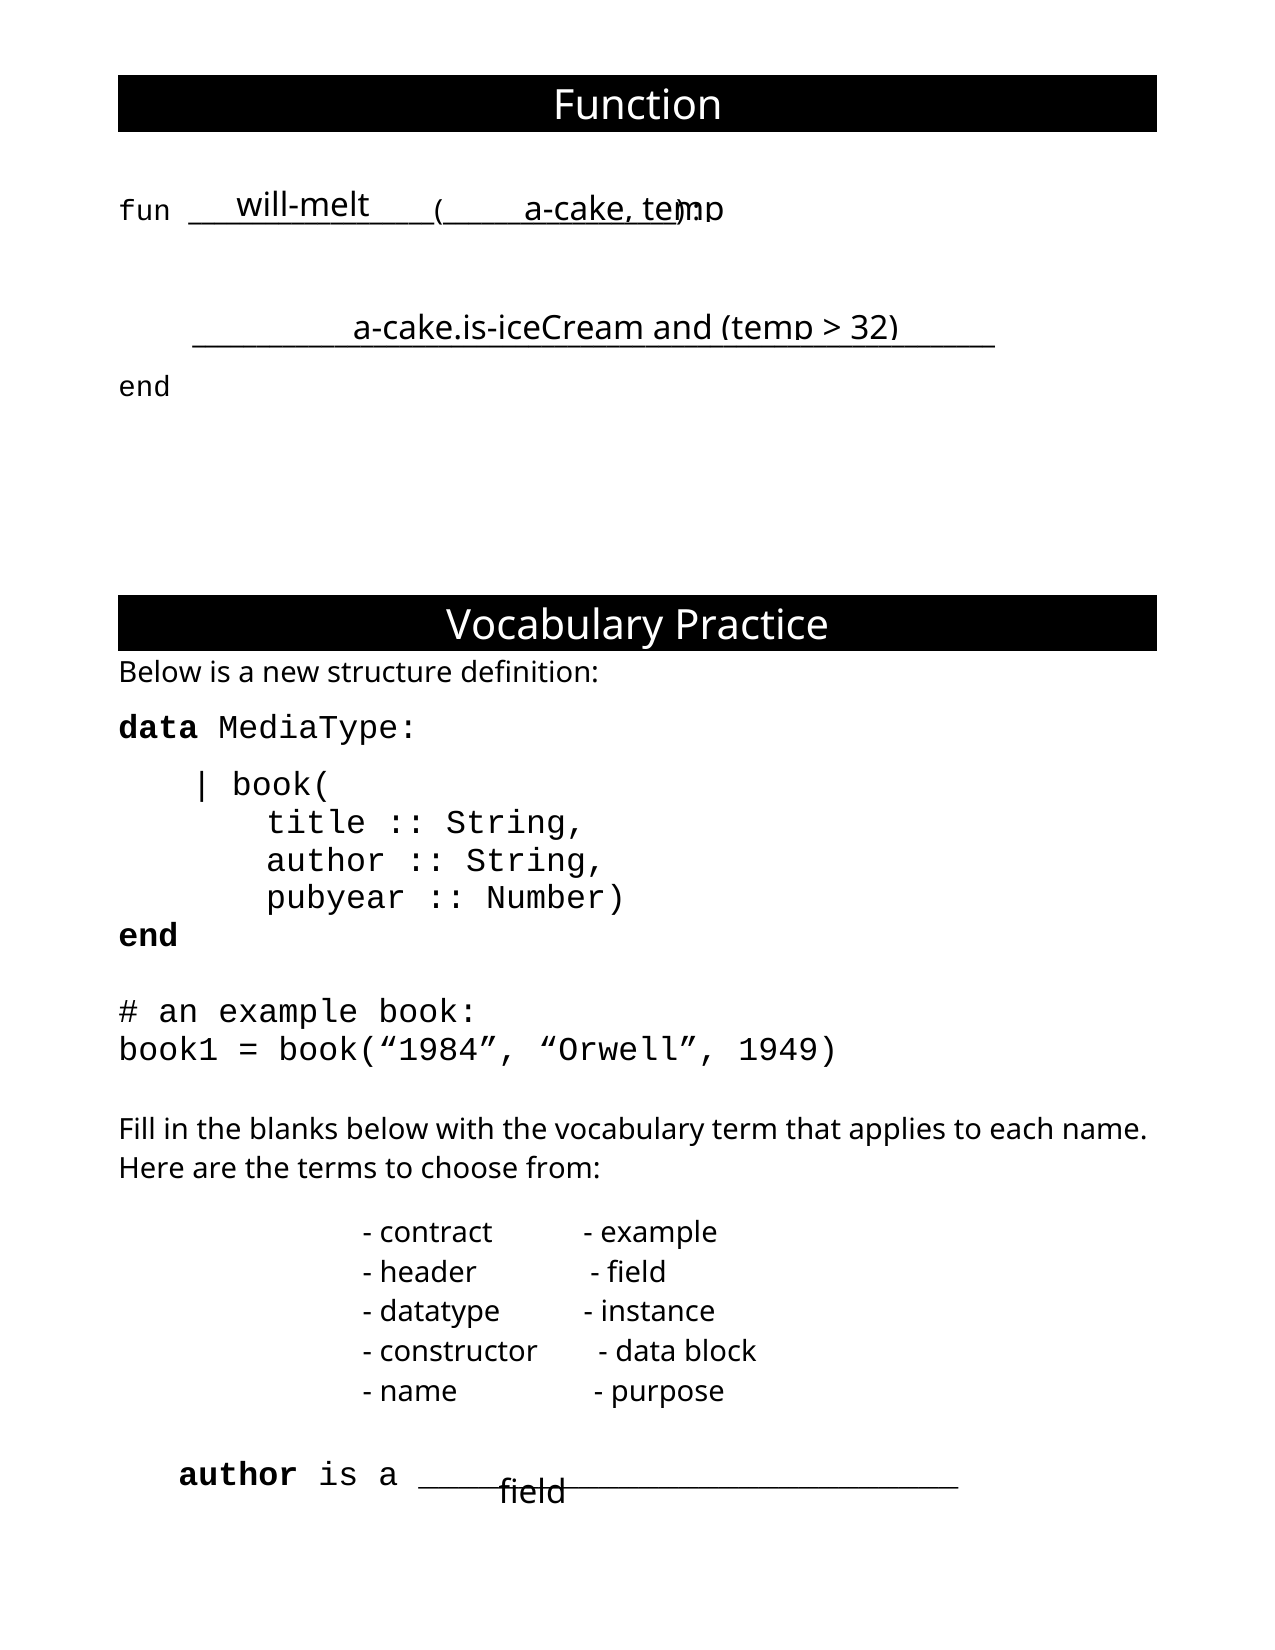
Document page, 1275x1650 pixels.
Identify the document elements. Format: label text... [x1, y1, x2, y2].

text end [118, 372, 1157, 405]
text Below is a new structure definition: [118, 651, 1157, 691]
text data MediaType: [118, 711, 1157, 749]
text author :: String, [118, 843, 1157, 881]
subtitle Function [118, 75, 1157, 132]
text book1 = book(“1984”, “Orwell”, 1949) [118, 1032, 1157, 1070]
text - contract - example [118, 1211, 1157, 1251]
text - name - purpose [118, 1370, 1157, 1410]
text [192, 268, 1157, 352]
text - constructor - data block [118, 1330, 1157, 1370]
text - header - field [118, 1251, 1157, 1291]
text pubyear :: Number) [118, 881, 1157, 919]
text - datatype - instance [118, 1291, 1157, 1330]
text author is a ___________________________ [118, 1458, 1157, 1496]
subtitle Vocabulary Practice [118, 595, 1157, 651]
text Fill in the blanks below with the vocabulary term that applies to each name. Here are the terms to choose from: [118, 1108, 1157, 1187]
text # an example book: [118, 994, 1157, 1032]
text | book( [118, 768, 1157, 805]
text title :: String, [192, 805, 1157, 843]
text fun ___________________(__________________) : [118, 189, 1157, 229]
text end [118, 919, 1157, 957]
